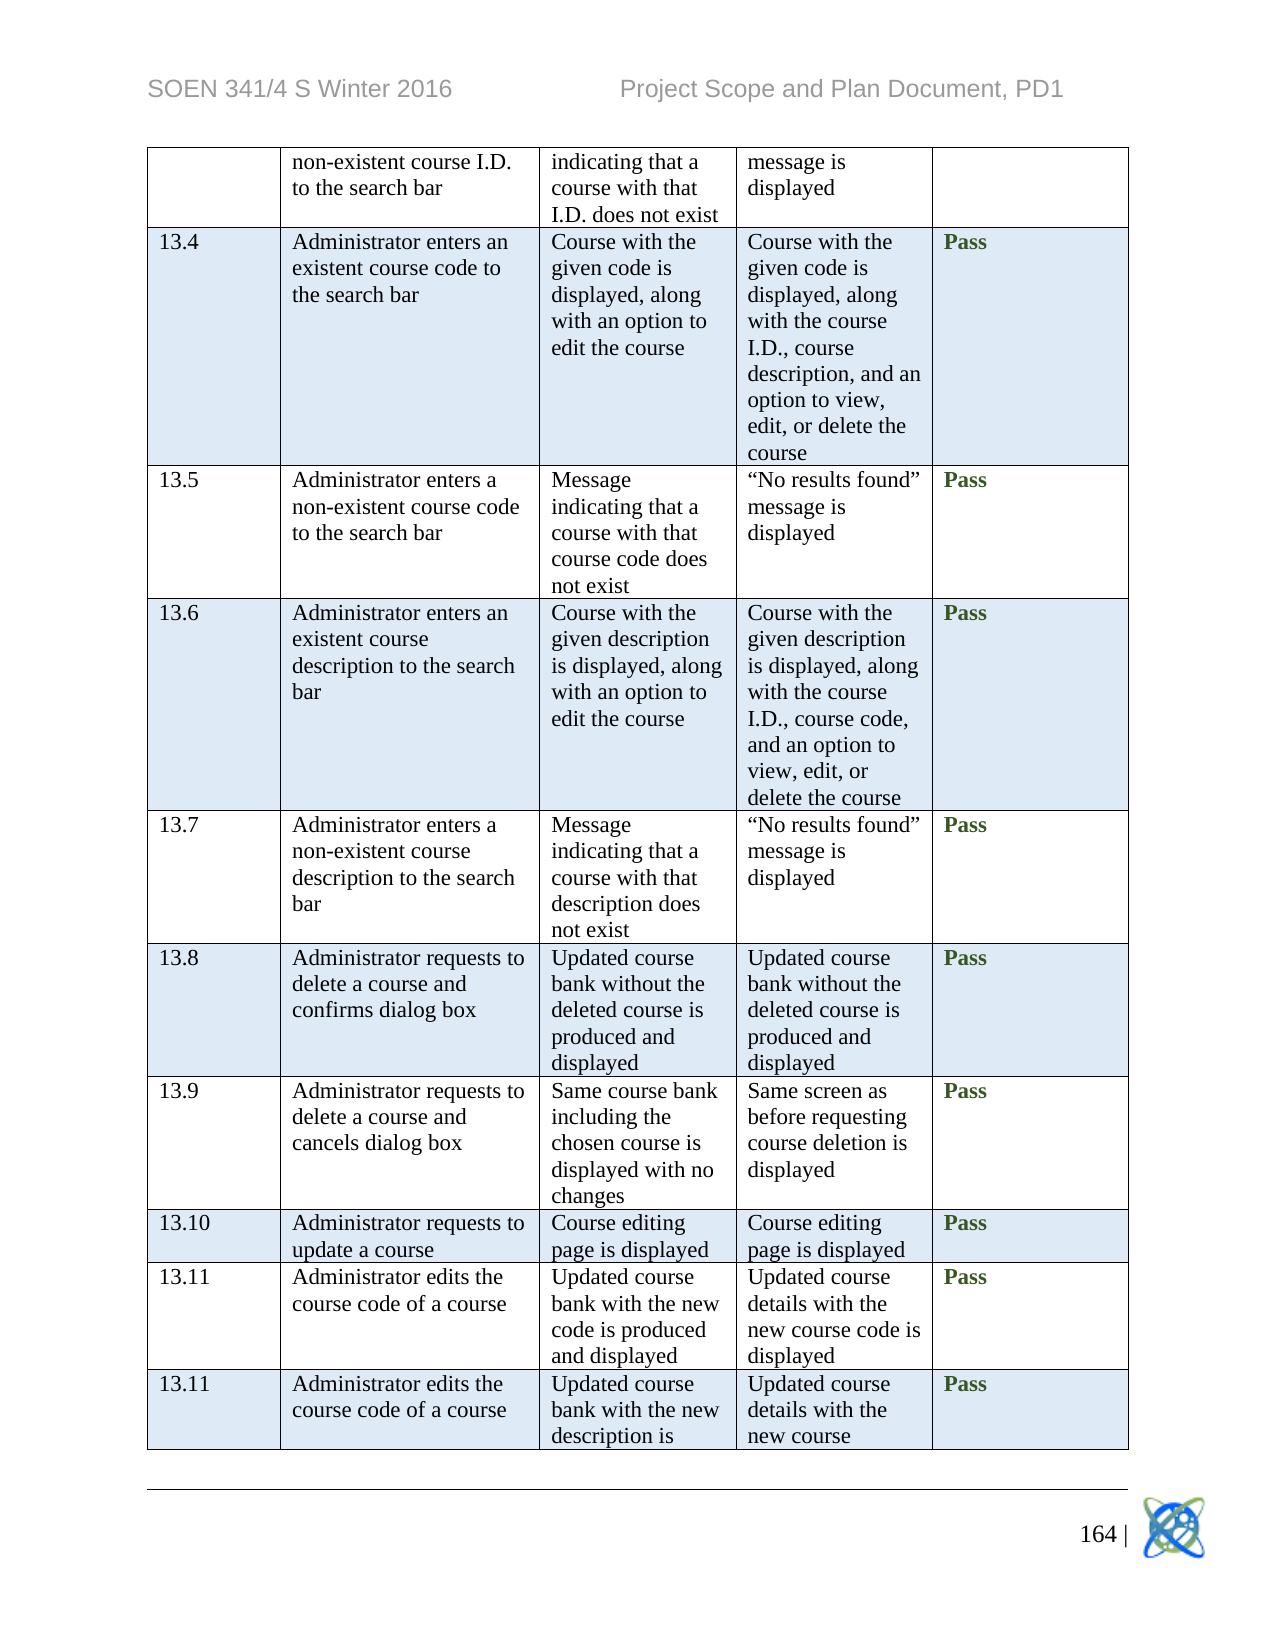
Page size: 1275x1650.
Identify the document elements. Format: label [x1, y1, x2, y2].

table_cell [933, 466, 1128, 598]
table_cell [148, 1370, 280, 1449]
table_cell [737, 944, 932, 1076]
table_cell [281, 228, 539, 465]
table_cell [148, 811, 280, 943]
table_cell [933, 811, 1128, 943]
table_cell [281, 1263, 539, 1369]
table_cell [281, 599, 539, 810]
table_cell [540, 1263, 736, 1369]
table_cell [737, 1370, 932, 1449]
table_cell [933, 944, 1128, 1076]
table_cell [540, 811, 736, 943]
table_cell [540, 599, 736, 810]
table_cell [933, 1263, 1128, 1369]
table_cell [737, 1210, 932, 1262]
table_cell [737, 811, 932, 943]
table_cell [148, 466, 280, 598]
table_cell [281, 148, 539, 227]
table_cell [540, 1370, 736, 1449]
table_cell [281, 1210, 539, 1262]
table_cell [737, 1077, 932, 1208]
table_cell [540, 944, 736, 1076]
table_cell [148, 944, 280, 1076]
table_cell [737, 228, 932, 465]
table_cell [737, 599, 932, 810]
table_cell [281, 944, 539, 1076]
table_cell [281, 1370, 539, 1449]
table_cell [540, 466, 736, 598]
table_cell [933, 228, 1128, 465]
picture [1123, 1490, 1224, 1566]
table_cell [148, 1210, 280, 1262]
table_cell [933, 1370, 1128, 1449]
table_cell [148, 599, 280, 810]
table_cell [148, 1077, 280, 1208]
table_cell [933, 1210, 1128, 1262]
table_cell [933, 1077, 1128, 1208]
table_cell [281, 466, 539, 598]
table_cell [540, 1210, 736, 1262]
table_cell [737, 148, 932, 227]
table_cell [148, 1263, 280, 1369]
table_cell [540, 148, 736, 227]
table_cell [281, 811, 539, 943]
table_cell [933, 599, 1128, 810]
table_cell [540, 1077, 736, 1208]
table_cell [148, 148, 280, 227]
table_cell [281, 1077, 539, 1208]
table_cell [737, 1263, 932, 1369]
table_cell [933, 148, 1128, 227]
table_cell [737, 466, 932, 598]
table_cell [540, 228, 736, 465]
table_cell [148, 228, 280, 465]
